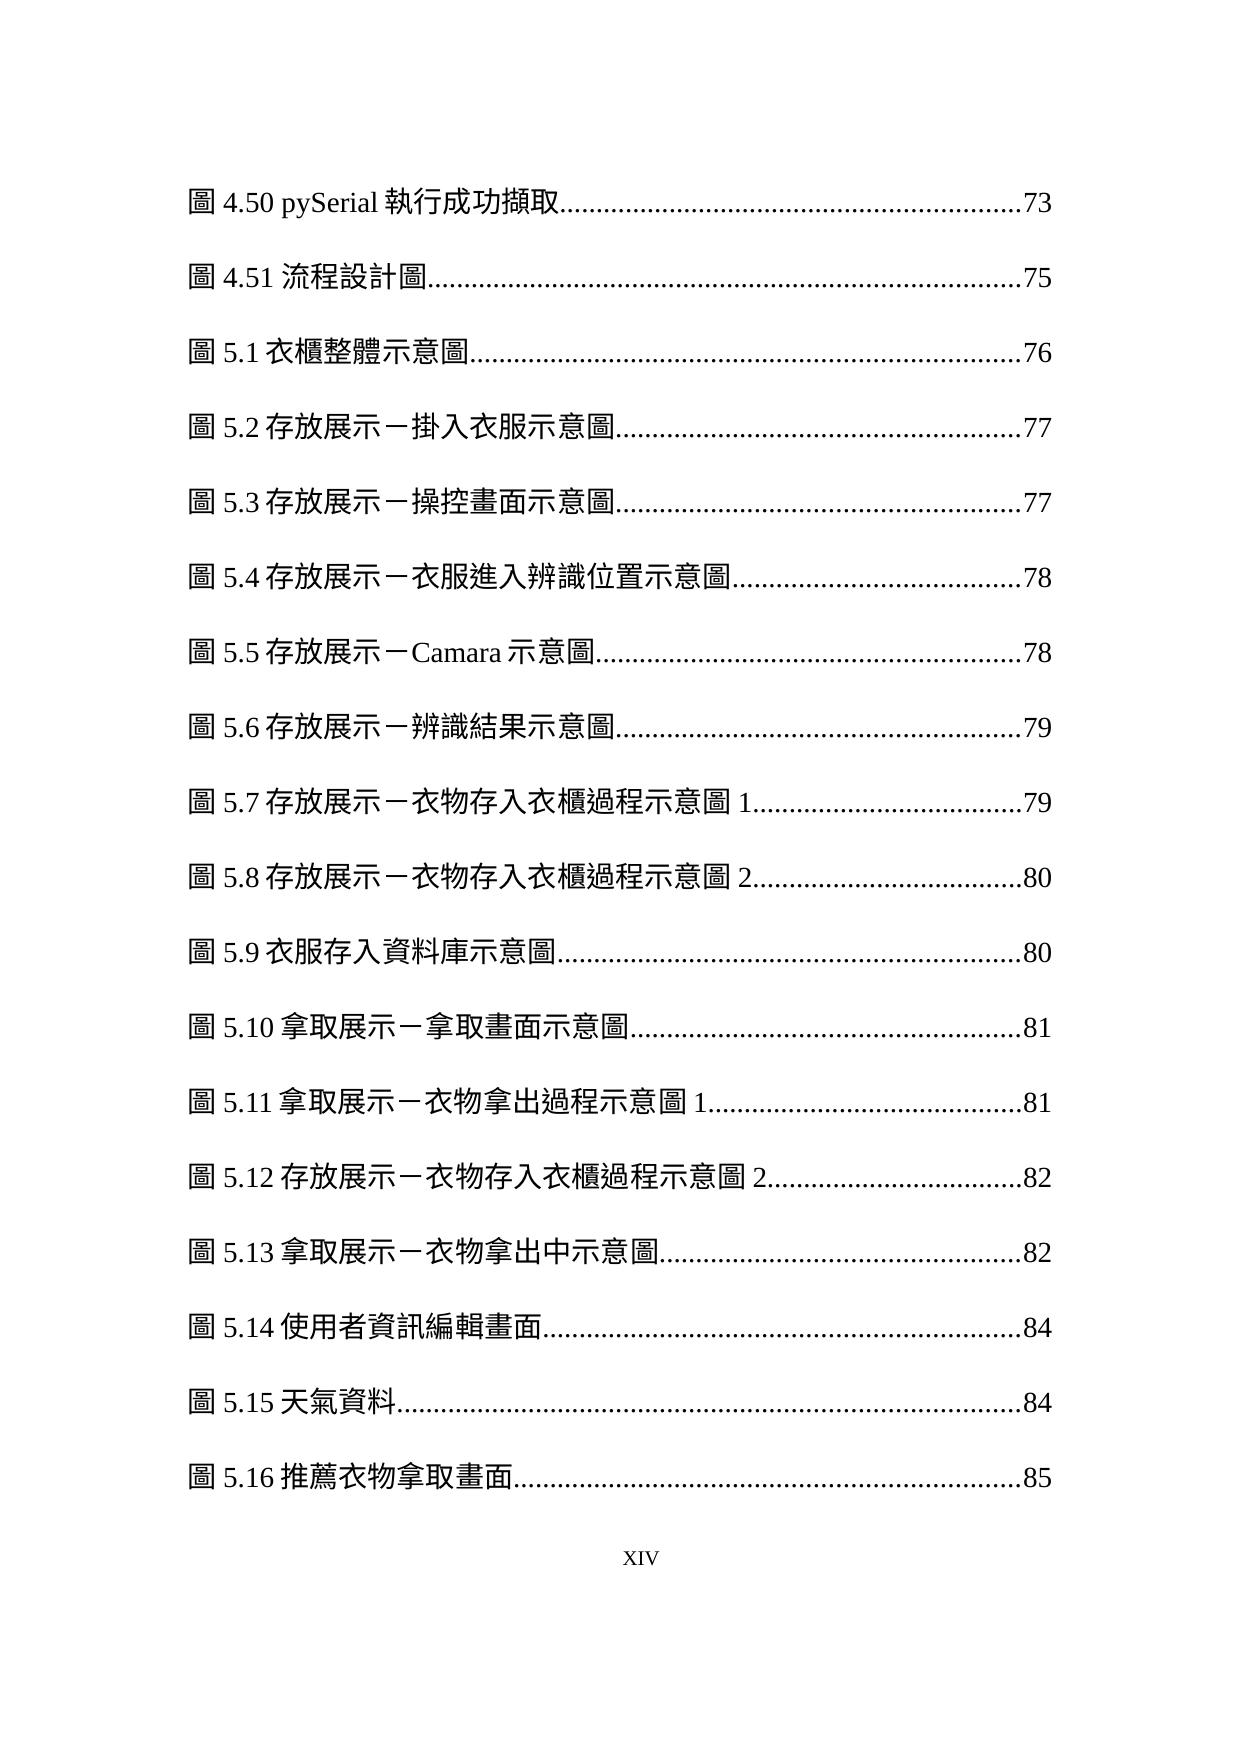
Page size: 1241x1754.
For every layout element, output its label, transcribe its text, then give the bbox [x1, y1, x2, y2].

text 圖 5.9衣服存入資料庫示意圖 80 [187, 913, 1053, 988]
text 圖 5.11拿取展示－衣物拿出過程示意圖1 81 [187, 1063, 1053, 1138]
text 圖 5.15天氣資料 84 [187, 1363, 1053, 1438]
text 圖 5.10拿取展示－拿取畫面示意圖 81 [187, 988, 1053, 1063]
text 圖 5.6存放展示－辨識結果示意圖 79 [187, 688, 1053, 763]
text 圖 5.14使用者資訊編輯畫面 84 [187, 1288, 1053, 1363]
text 圖 5.5存放展示－Camara示意圖 78 [187, 613, 1053, 688]
text 圖 4.50 pySerial執行成功擷取 73 [187, 163, 1053, 238]
text 圖 5.1衣櫃整體示意圖 76 [187, 313, 1053, 388]
text 圖 5.3存放展示－操控畫面示意圖 77 [187, 463, 1053, 538]
text 圖 4.51 流程設計圖 75 [187, 238, 1053, 313]
text 圖 5.12存放展示－衣物存入衣櫃過程示意圖2 82 [187, 1138, 1053, 1213]
text 圖 5.4存放展示－衣服進入辨識位置示意圖 78 [187, 538, 1053, 613]
text 圖 5.16推薦衣物拿取畫面 85 [187, 1438, 1053, 1513]
text 圖 5.8存放展示－衣物存入衣櫃過程示意圖2 80 [187, 838, 1053, 913]
text 圖 5.7存放展示－衣物存入衣櫃過程示意圖1 79 [187, 763, 1053, 838]
text 圖 5.2存放展示－掛入衣服示意圖 77 [187, 388, 1053, 463]
text 圖 5.13拿取展示－衣物拿出中示意圖 82 [187, 1213, 1053, 1288]
